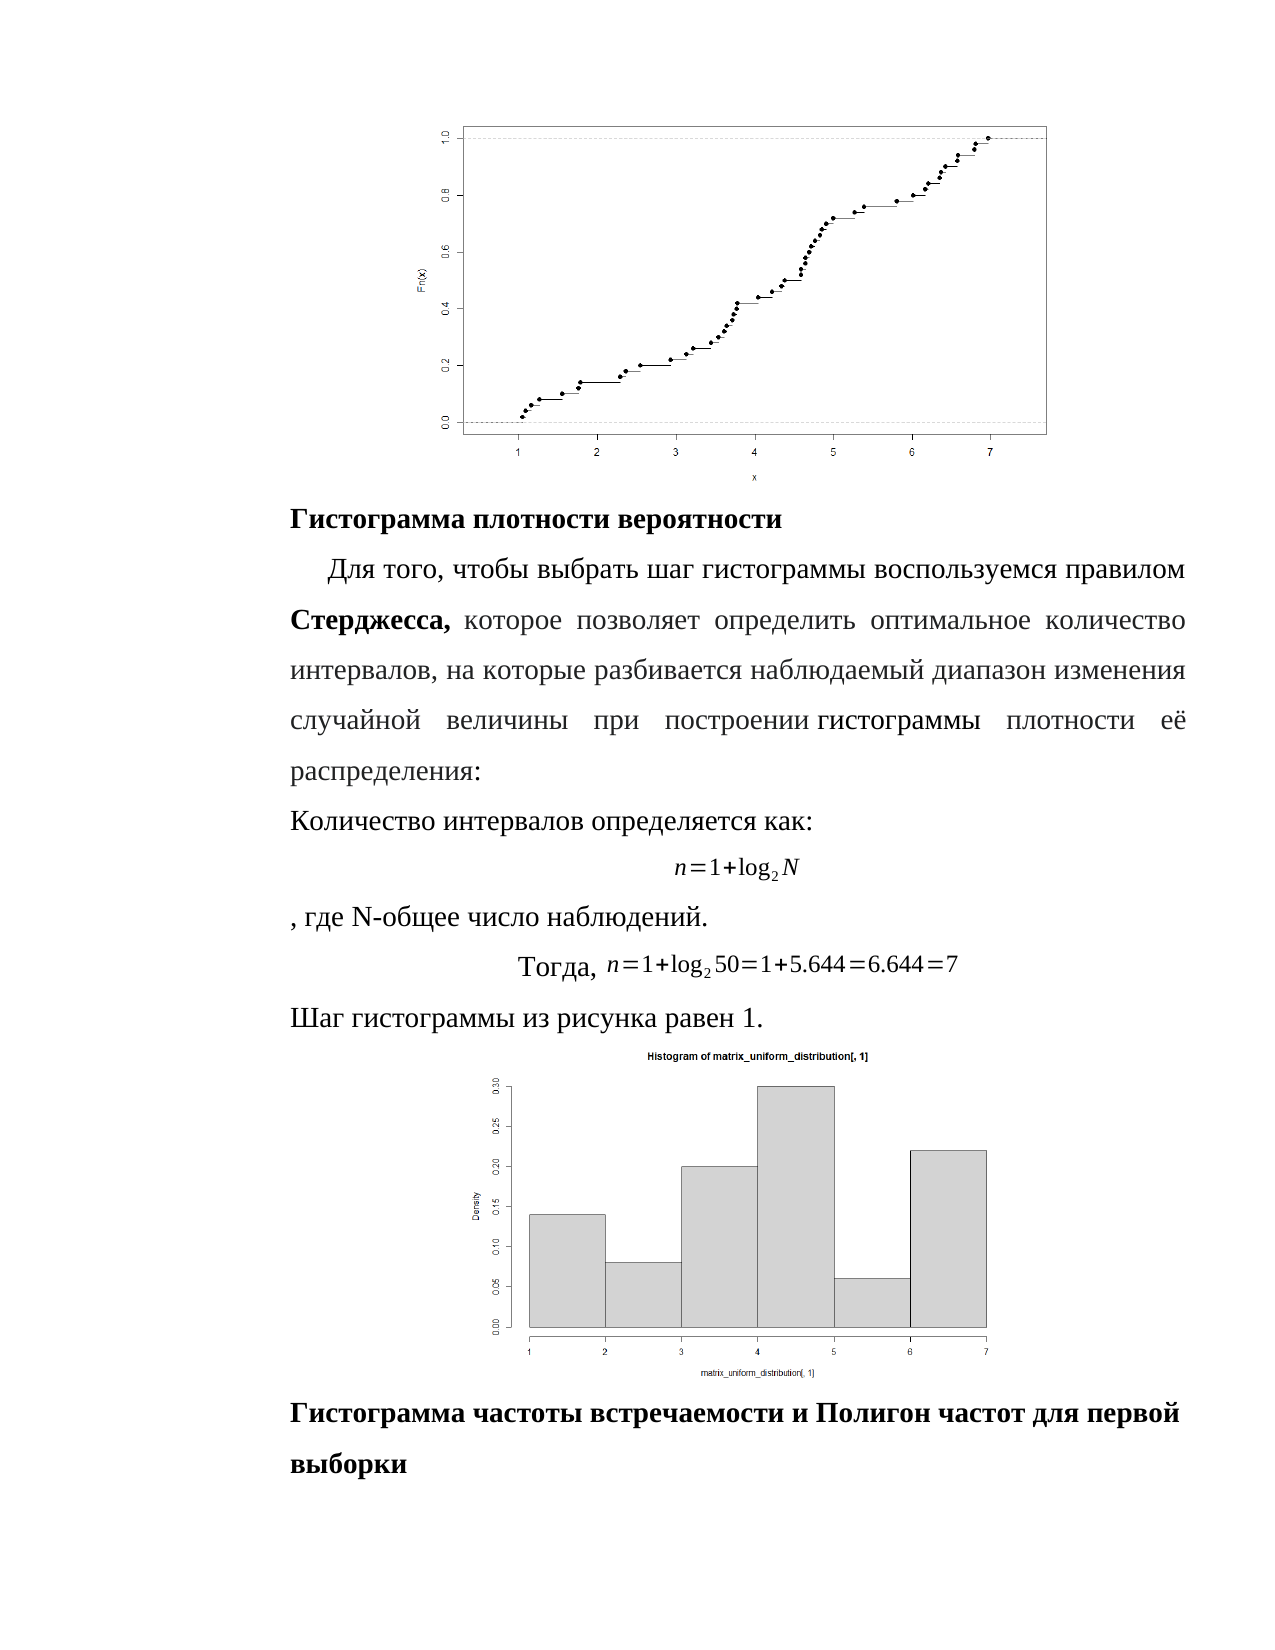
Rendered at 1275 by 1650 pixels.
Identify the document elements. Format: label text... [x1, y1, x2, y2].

picture [470, 1050, 1007, 1382]
list Для того, чтобы выбрать шаг гистограммы воспользуемся правилом Стерджесса, которое позволяет определить оптимальное количество интервалов, на которые разбивается наблюдаемый диапазон изменения случайной величины при построении гистограммы плотности её распределения: [290, 686, 1186, 786]
list Шаг гистограммы из рисунка равен 1. [290, 1000, 1186, 1033]
list Количество интервалов определяется как: [290, 803, 1186, 837]
list Тогда, [290, 949, 1186, 983]
picture [414, 118, 1062, 487]
list Гистограмма плотности вероятности [290, 501, 1186, 535]
list , где N-общее число наблюдений. [290, 899, 1186, 933]
list Гистограмма частоты встречаемости и Полигон частот для первой выборки [290, 1396, 1186, 1479]
list Для того, чтобы выбрать шаг гистограммы воспользуемся правилом Стерджесса, которое позволяет определить оптимальное количество интервалов, на которые разбивается наблюдаемый диапазон изменения случайной величины при построении гистограммы плотности её распределения: [290, 552, 1186, 652]
